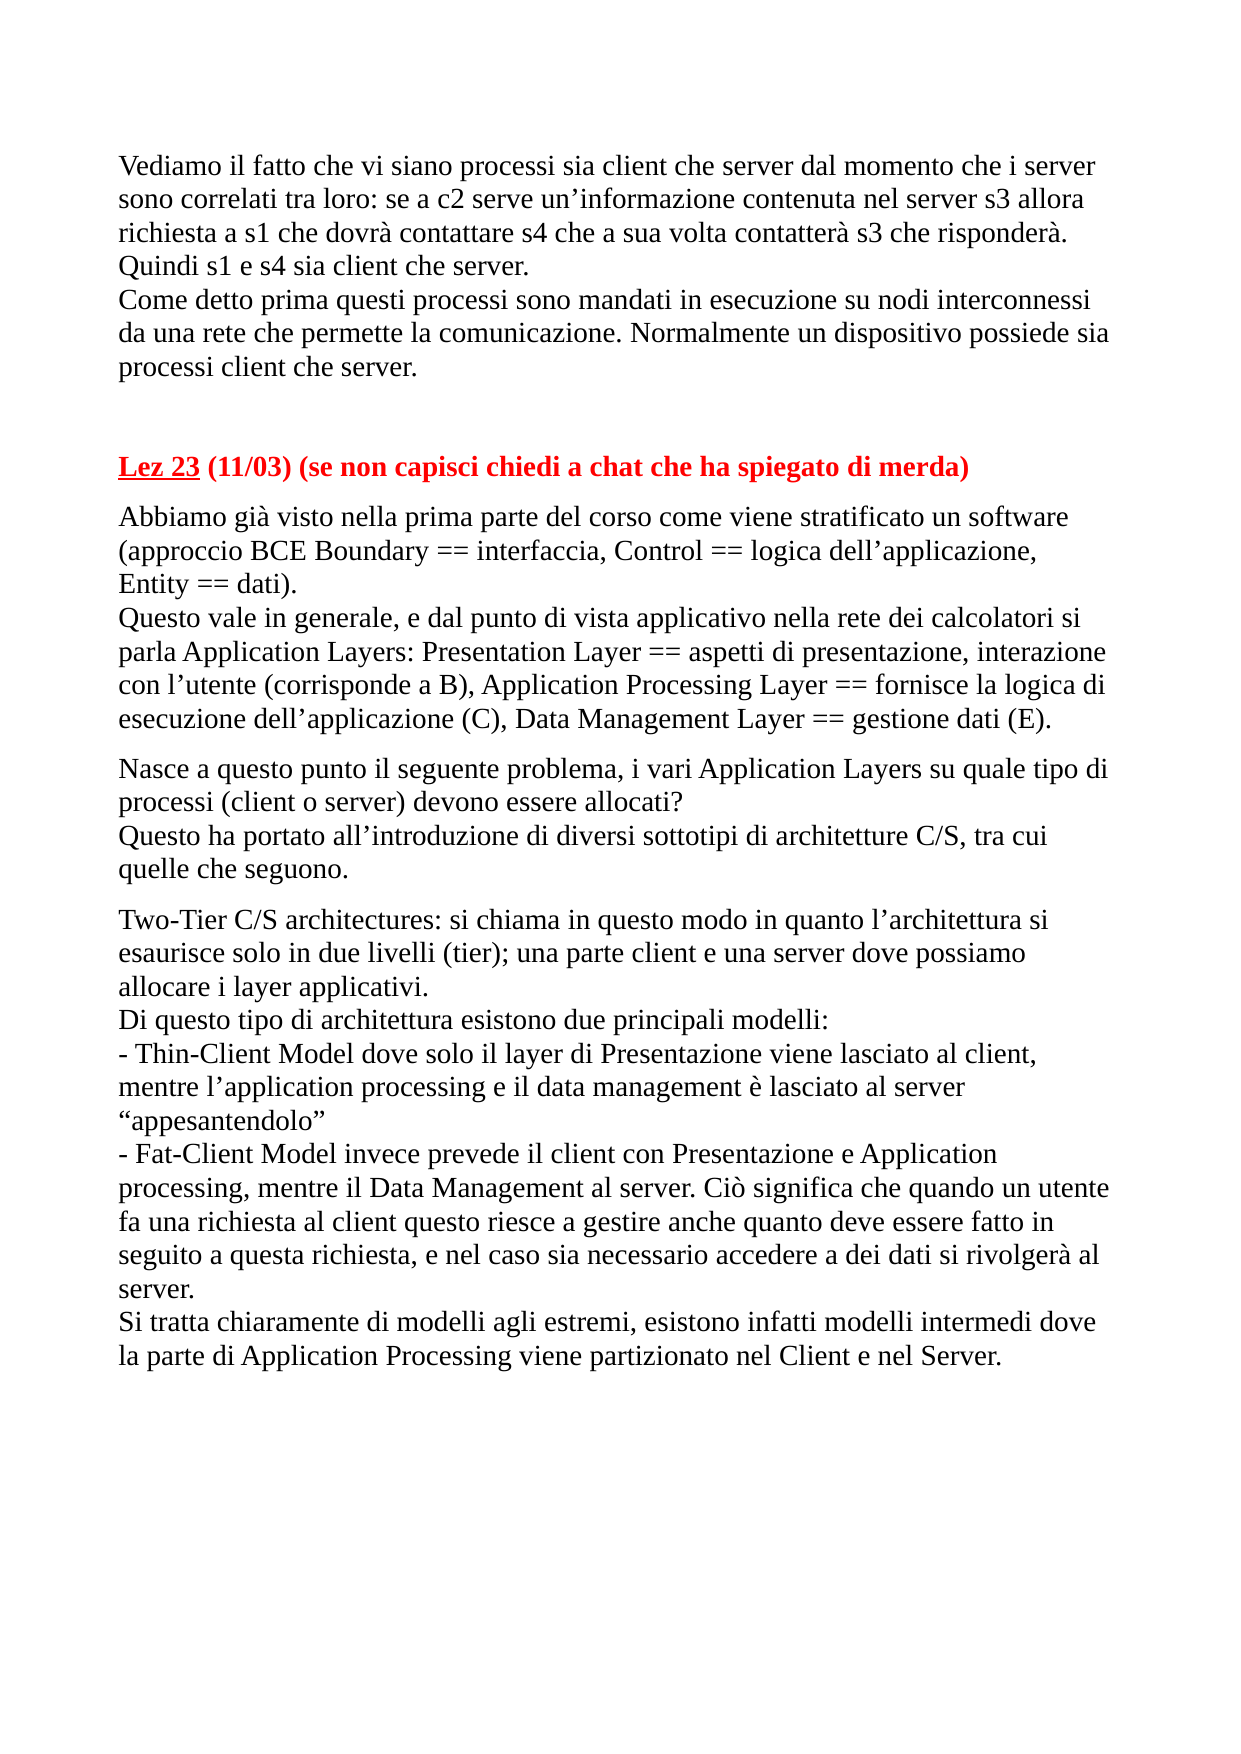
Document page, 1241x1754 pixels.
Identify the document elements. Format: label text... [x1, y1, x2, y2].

text Nasce a questo punto il seguente problema, i vari Application Layers su quale tipo di processi (client o server) devono essere allocati? Questo ha portato all’introduzione di diversi sottotipi di architetture C/S, tra cui quelle che seguono. [118, 751, 1122, 885]
text Lez 23 (11/03) (se non capisci chiedi a chat che ha spiegato di merda) [118, 449, 1122, 483]
text Vediamo il fatto che vi siano processi sia client che server dal momento che i server sono correlati tra loro: se a c2 serve un’informazione contenuta nel server s3 allora richiesta a s1 che dovrà contattare s4 che a sua volta contatterà s3 che risponderà. Quindi s1 e s4 sia client che server. Come detto prima questi processi sono mandati in esecuzione su nodi interconnessi da una rete che permette la comunicazione. Normalmente un dispositivo possiede sia processi client che server. [118, 148, 1122, 382]
text Two-Tier C/S architectures: si chiama in questo modo in quanto l’architettura si esaurisce solo in due livelli (tier); una parte client e una server dove possiamo allocare i layer applicativi. Di questo tipo di architettura esistono due principali modelli: - Thin-Client Model dove solo il layer di Presentazione viene lasciato al client, mentre l’application processing e il data management è lasciato al server “appesantendolo” - Fat-Client Model invece prevede il client con Presentazione e Application processing, mentre il Data Management al server. Ciò significa che quando un utente fa una richiesta al client questo riesce a gestire anche quanto deve essere fatto in seguito a questa richiesta, e nel caso sia necessario accedere a dei dati si rivolgerà al server. Si tratta chiaramente di modelli agli estremi, esistono infatti modelli intermedi dove la parte di Application Processing viene partizionato nel Client e nel Server. [118, 902, 1122, 1371]
text Abbiamo già visto nella prima parte del corso come viene stratificato un software (approccio BCE Boundary == interfaccia, Control == logica dell’applicazione, Entity == dati). Questo vale in generale, e dal punto di vista applicativo nella rete dei calcolatori si parla Application Layers: Presentation Layer == aspetti di presentazione, interazione con l’utente (corrisponde a B), Application Processing Layer == fornisce la logica di esecuzione dell’applicazione (C), Data Management Layer == gestione dati (E). [118, 499, 1122, 734]
